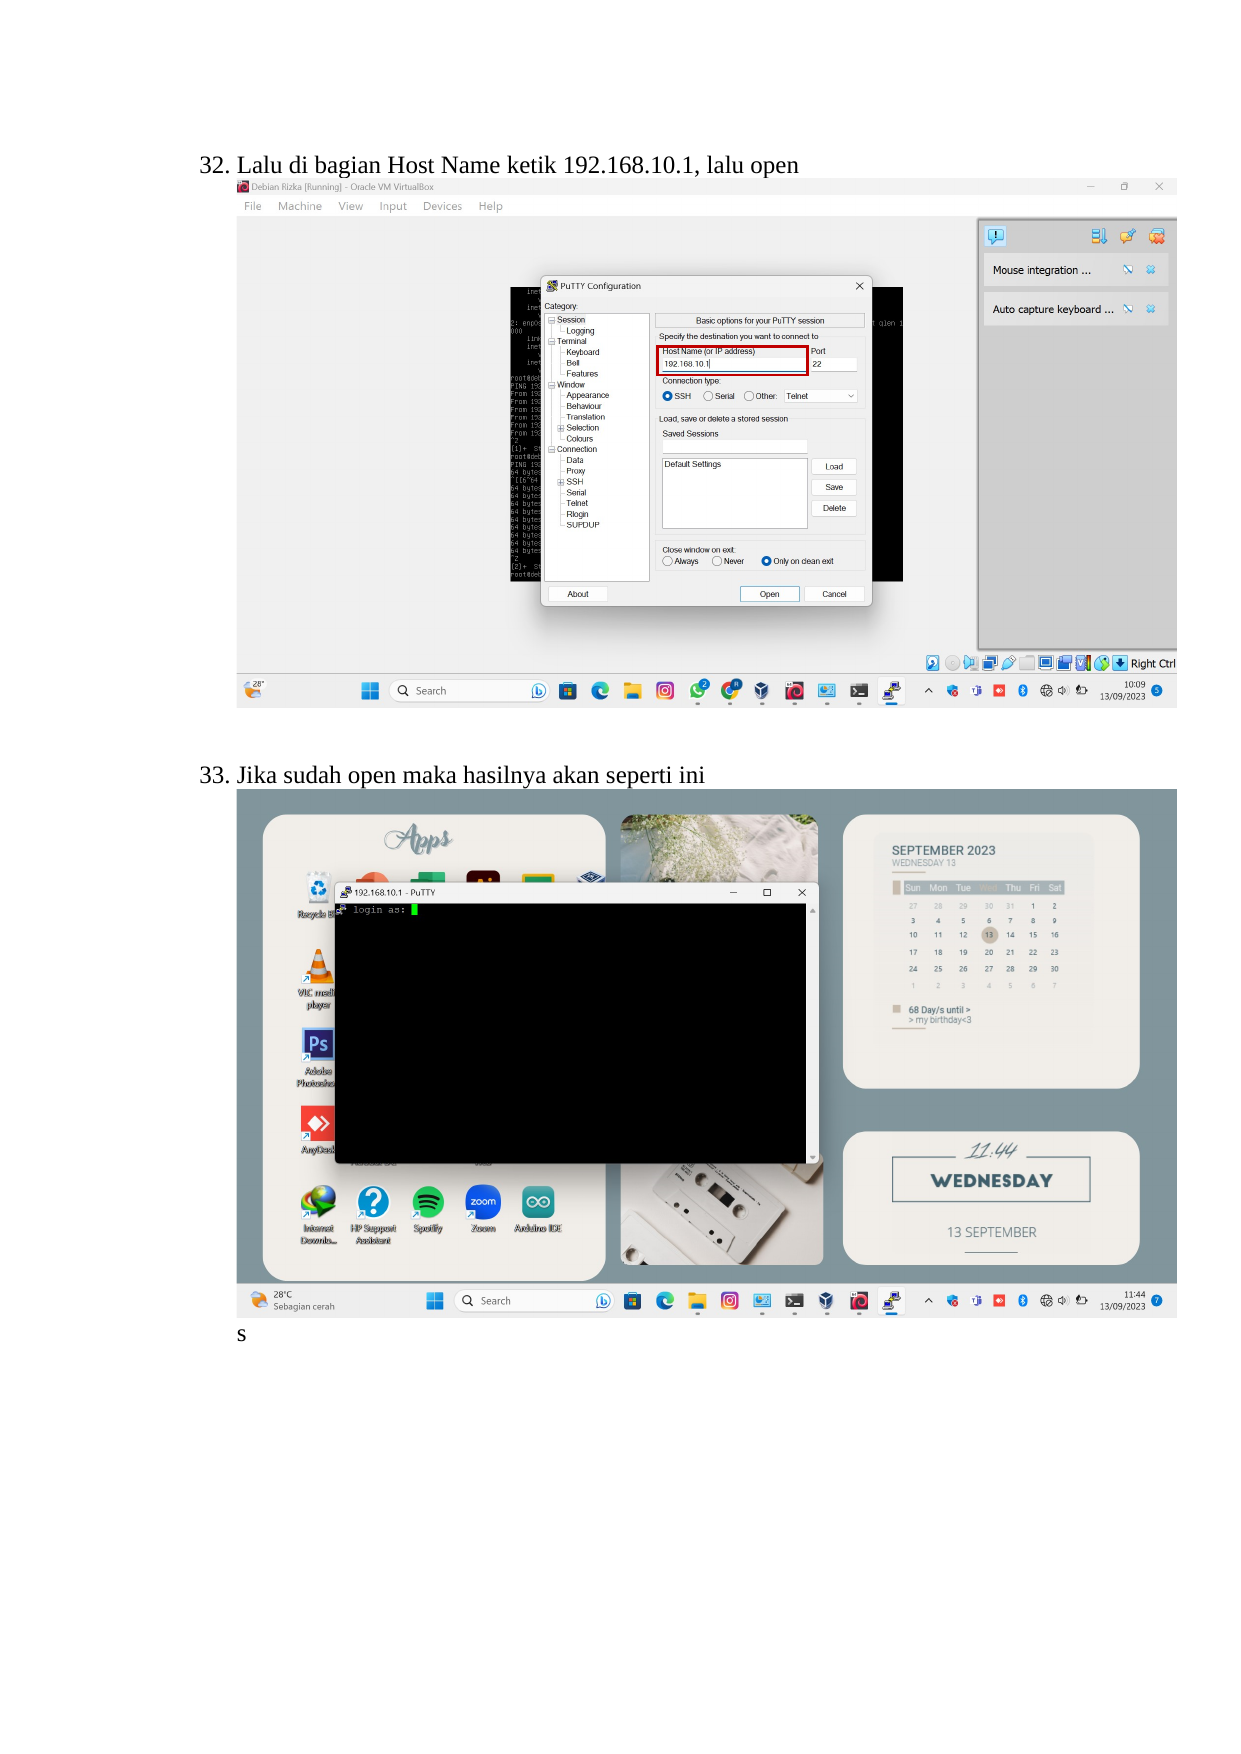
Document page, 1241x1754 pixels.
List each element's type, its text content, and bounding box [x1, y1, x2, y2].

picture [236, 178, 1177, 708]
picture [236, 789, 1177, 1318]
